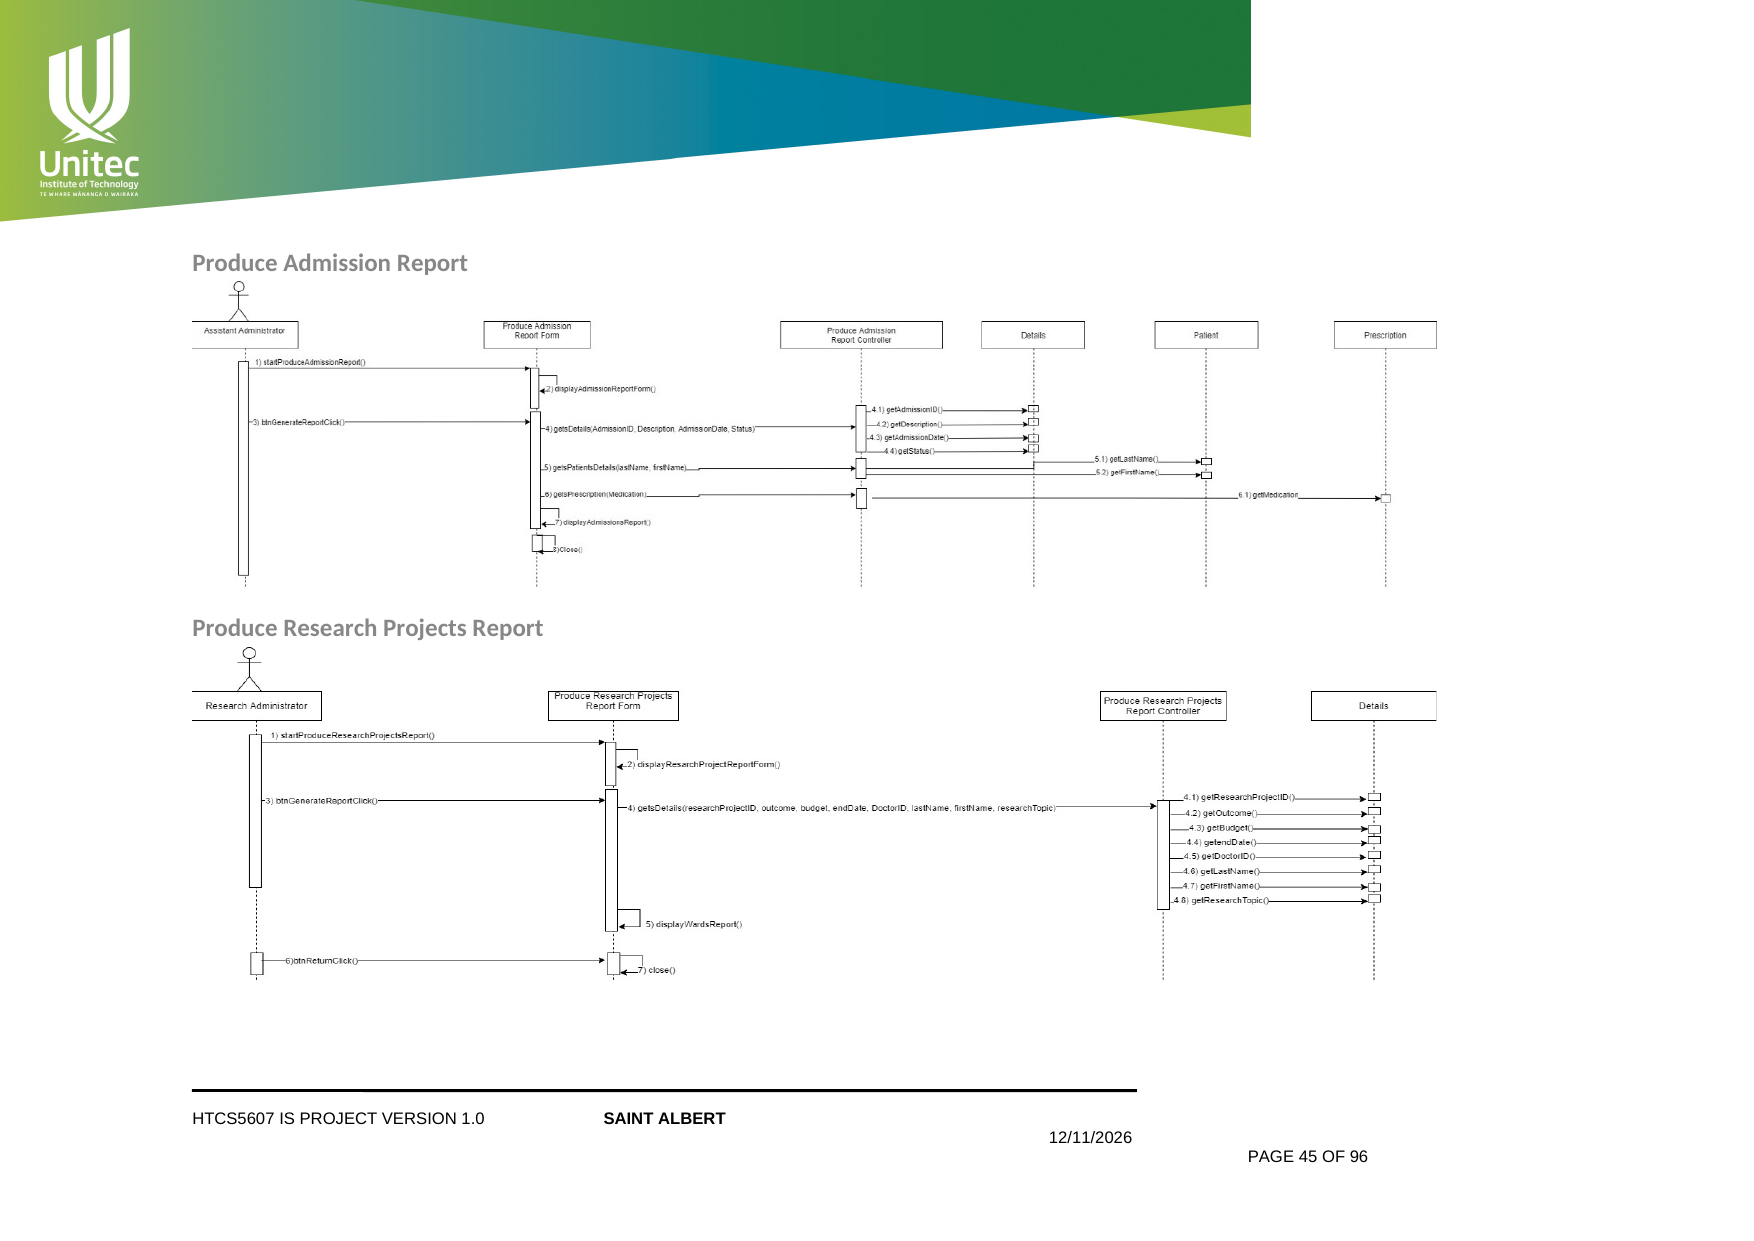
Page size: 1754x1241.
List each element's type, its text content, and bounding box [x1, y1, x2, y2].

subtitle Produce Admission Report [192, 247, 1604, 277]
subtitle Produce Research Projects Report [192, 613, 1604, 643]
picture [192, 281, 1437, 589]
picture [0, 0, 1251, 238]
picture [192, 647, 1437, 982]
